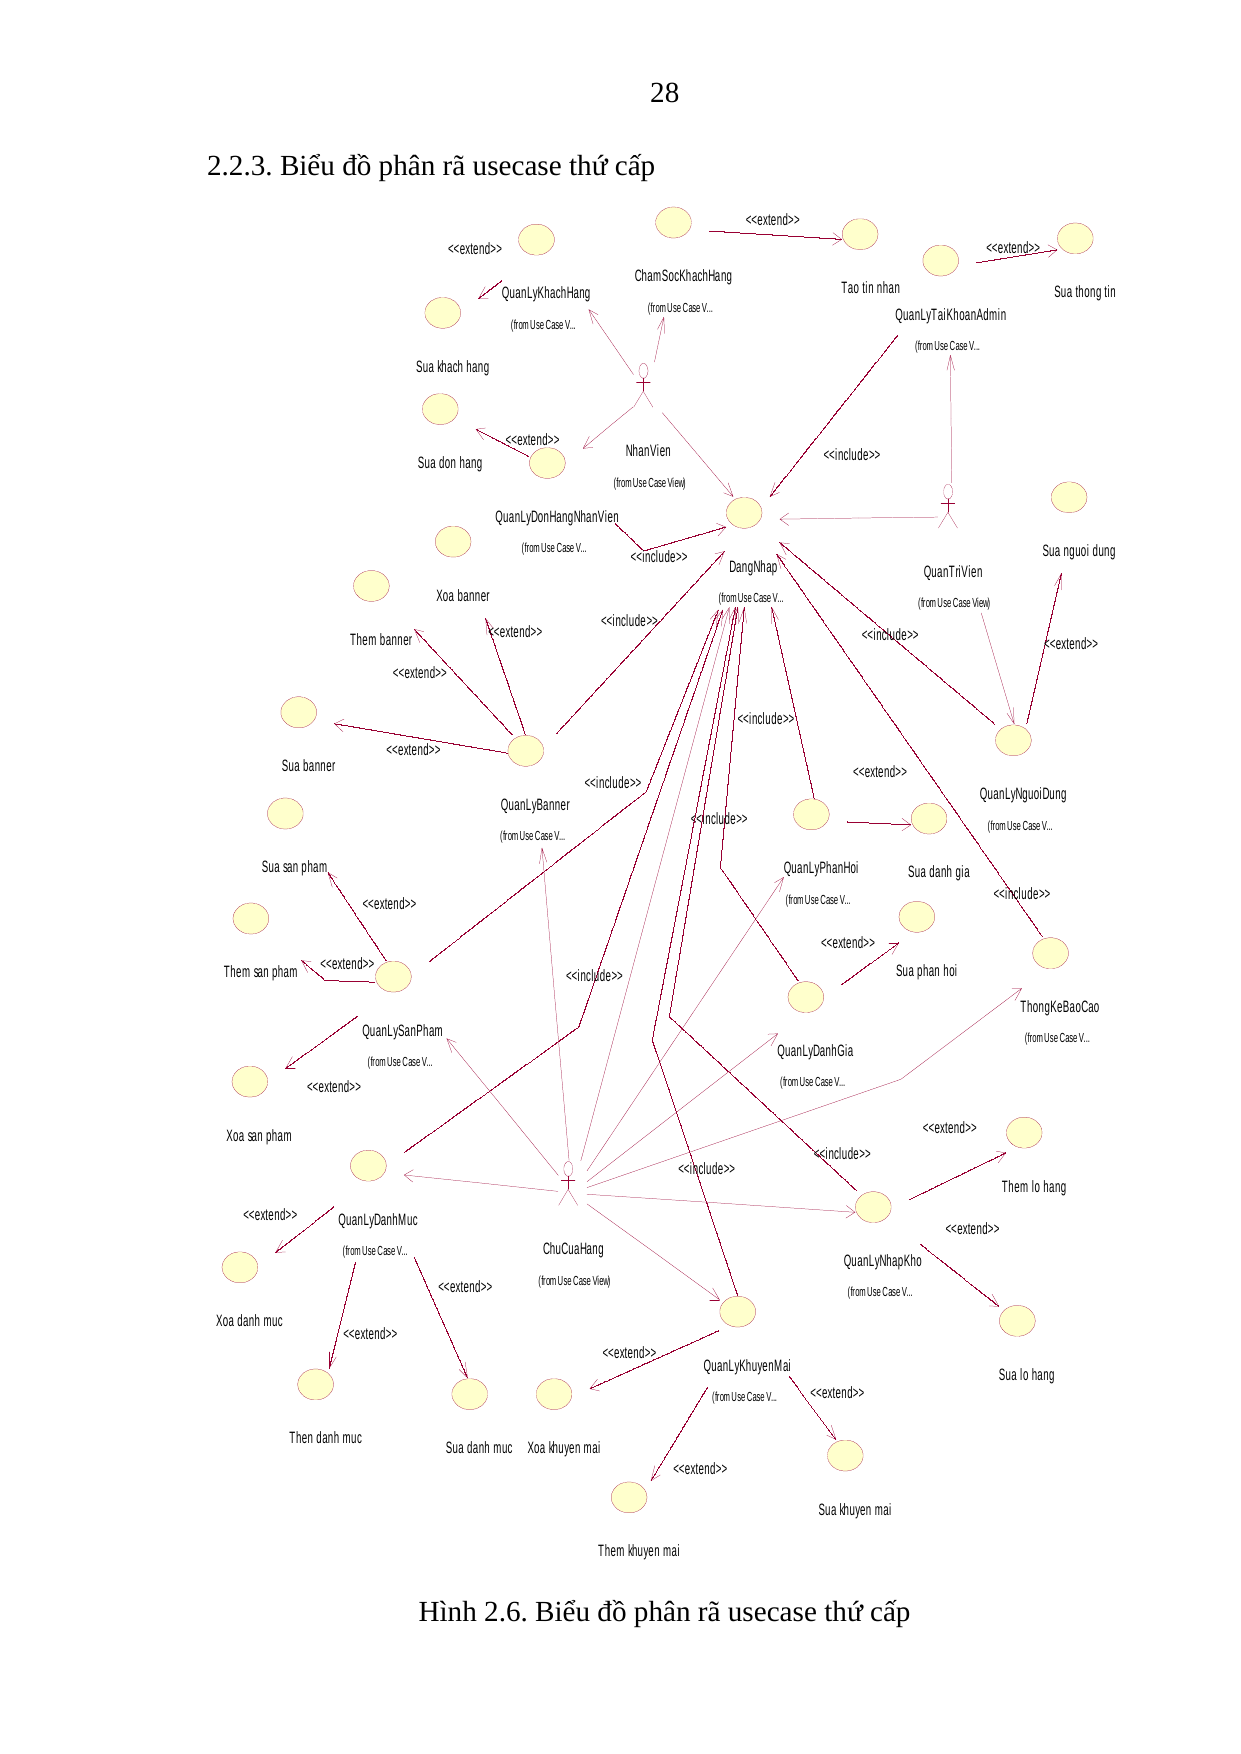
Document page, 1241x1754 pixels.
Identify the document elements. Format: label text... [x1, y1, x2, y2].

subtitle Biểu đồ phân rã usecase thứ cấp [207, 148, 1122, 1565]
